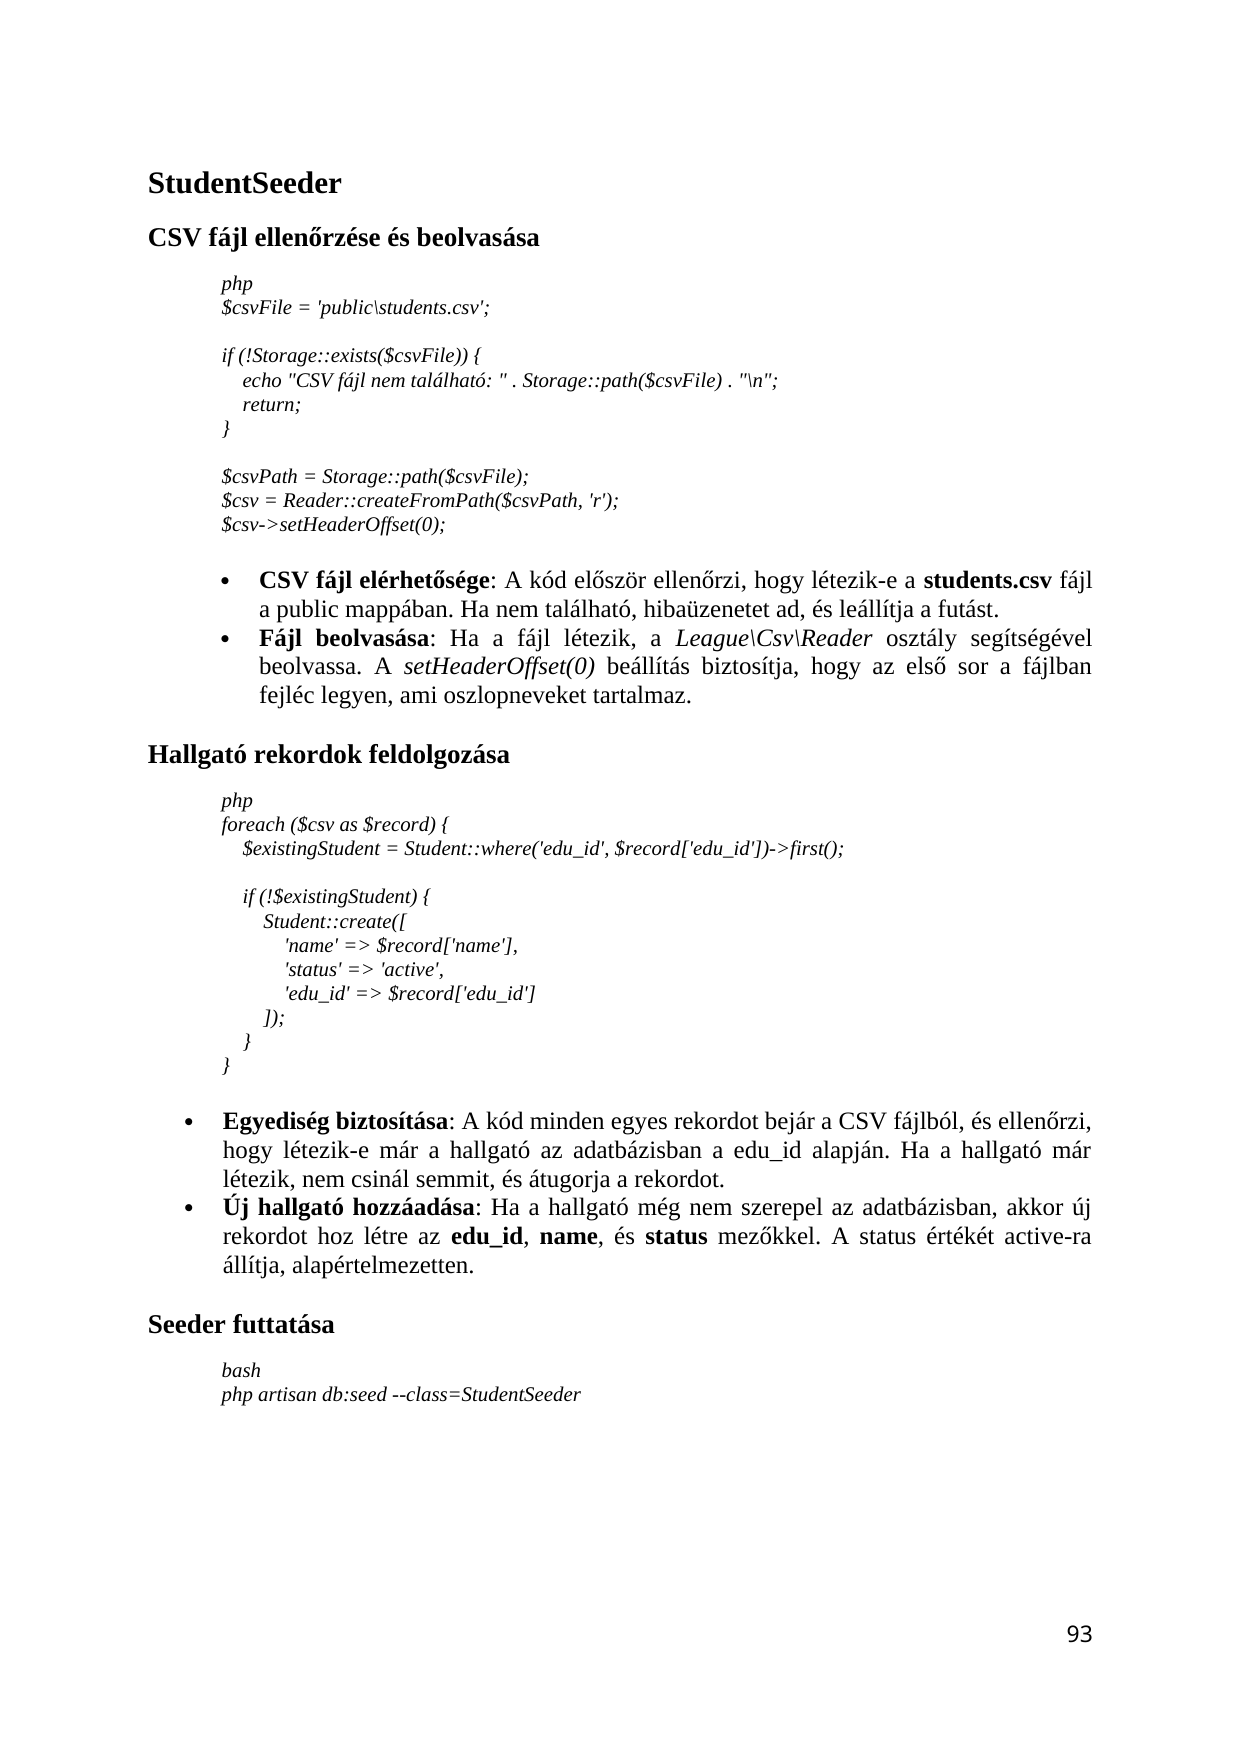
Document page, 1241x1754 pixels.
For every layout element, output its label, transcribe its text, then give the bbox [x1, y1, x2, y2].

subtitle CSV fájl ellenőrzése és beolvasása [148, 221, 1093, 252]
text 'name' => $record['name'], [221, 933, 1093, 957]
subtitle Seeder futtatása [148, 1308, 1093, 1339]
text echo "CSV fájl nem található: " . Storage::path($csvFile) . "\n"; [221, 367, 1093, 392]
text return; [221, 392, 1093, 416]
text Student::create([ [221, 908, 1093, 933]
list Új hallgató hozzáadása: Ha a hallgató még nem szerepel az adatbázisban, akkor új rekordot hoz létre az edu_id, name, és status mezőkkel. A status értékét active-ra állítja, alapértelmezetten. [185, 1192, 1093, 1279]
subtitle Hallgató rekordok feldolgozása [148, 738, 1093, 769]
list Egyediség biztosítása: A kód minden egyes rekordot bejár a CSV fájlból, és ellenőrzi, hogy létezik-e már a hallgató az adatbázisban a edu_id alapján. Ha a hallgató már létezik, nem csinál semmit, és átugorja a rekordot. [185, 1106, 1093, 1192]
text } [221, 416, 1093, 440]
list Fájl beolvasása: Ha a fájl létezik, a League\Csv\Reader osztály segítségével beolvassa. A setHeaderOffset(0) beállítás biztosítja, hogy az első sor a fájlban fejléc legyen, ami oszlopneveket tartalmaz. [221, 623, 1093, 709]
text $existingStudent = Student::where('edu_id', $record['edu_id'])->first(); [221, 836, 1093, 860]
text if (!Storage::exists($csvFile)) { [221, 343, 1093, 367]
text php [221, 788, 1093, 812]
text 'edu_id' => $record['edu_id'] [221, 981, 1093, 1005]
text php [221, 271, 1093, 295]
text ]); [221, 1005, 1093, 1029]
text } [221, 1053, 1093, 1077]
text if (!$existingStudent) { [221, 884, 1093, 908]
text foreach ($csv as $record) { [221, 812, 1093, 836]
text bash [221, 1358, 1093, 1382]
text $csv->setHeaderOffset(0); [221, 512, 1093, 536]
text } [221, 1029, 1093, 1053]
text php artisan db:seed --class=StudentSeeder [221, 1382, 1093, 1406]
text 'status' => 'active', [221, 957, 1093, 981]
subtitle StudentSeeder [148, 164, 1093, 200]
list CSV fájl elérhetősége: A kód először ellenőrzi, hogy létezik-e a students.csv fájl a public mappában. Ha nem található, hibaüzenetet ad, és leállítja a futást. [221, 565, 1093, 623]
text $csv = Reader::createFromPath($csvPath, 'r'); [221, 488, 1093, 512]
text $csvPath = Storage::path($csvFile); [221, 464, 1093, 488]
text $csvFile = 'public\students.csv'; [221, 295, 1093, 319]
